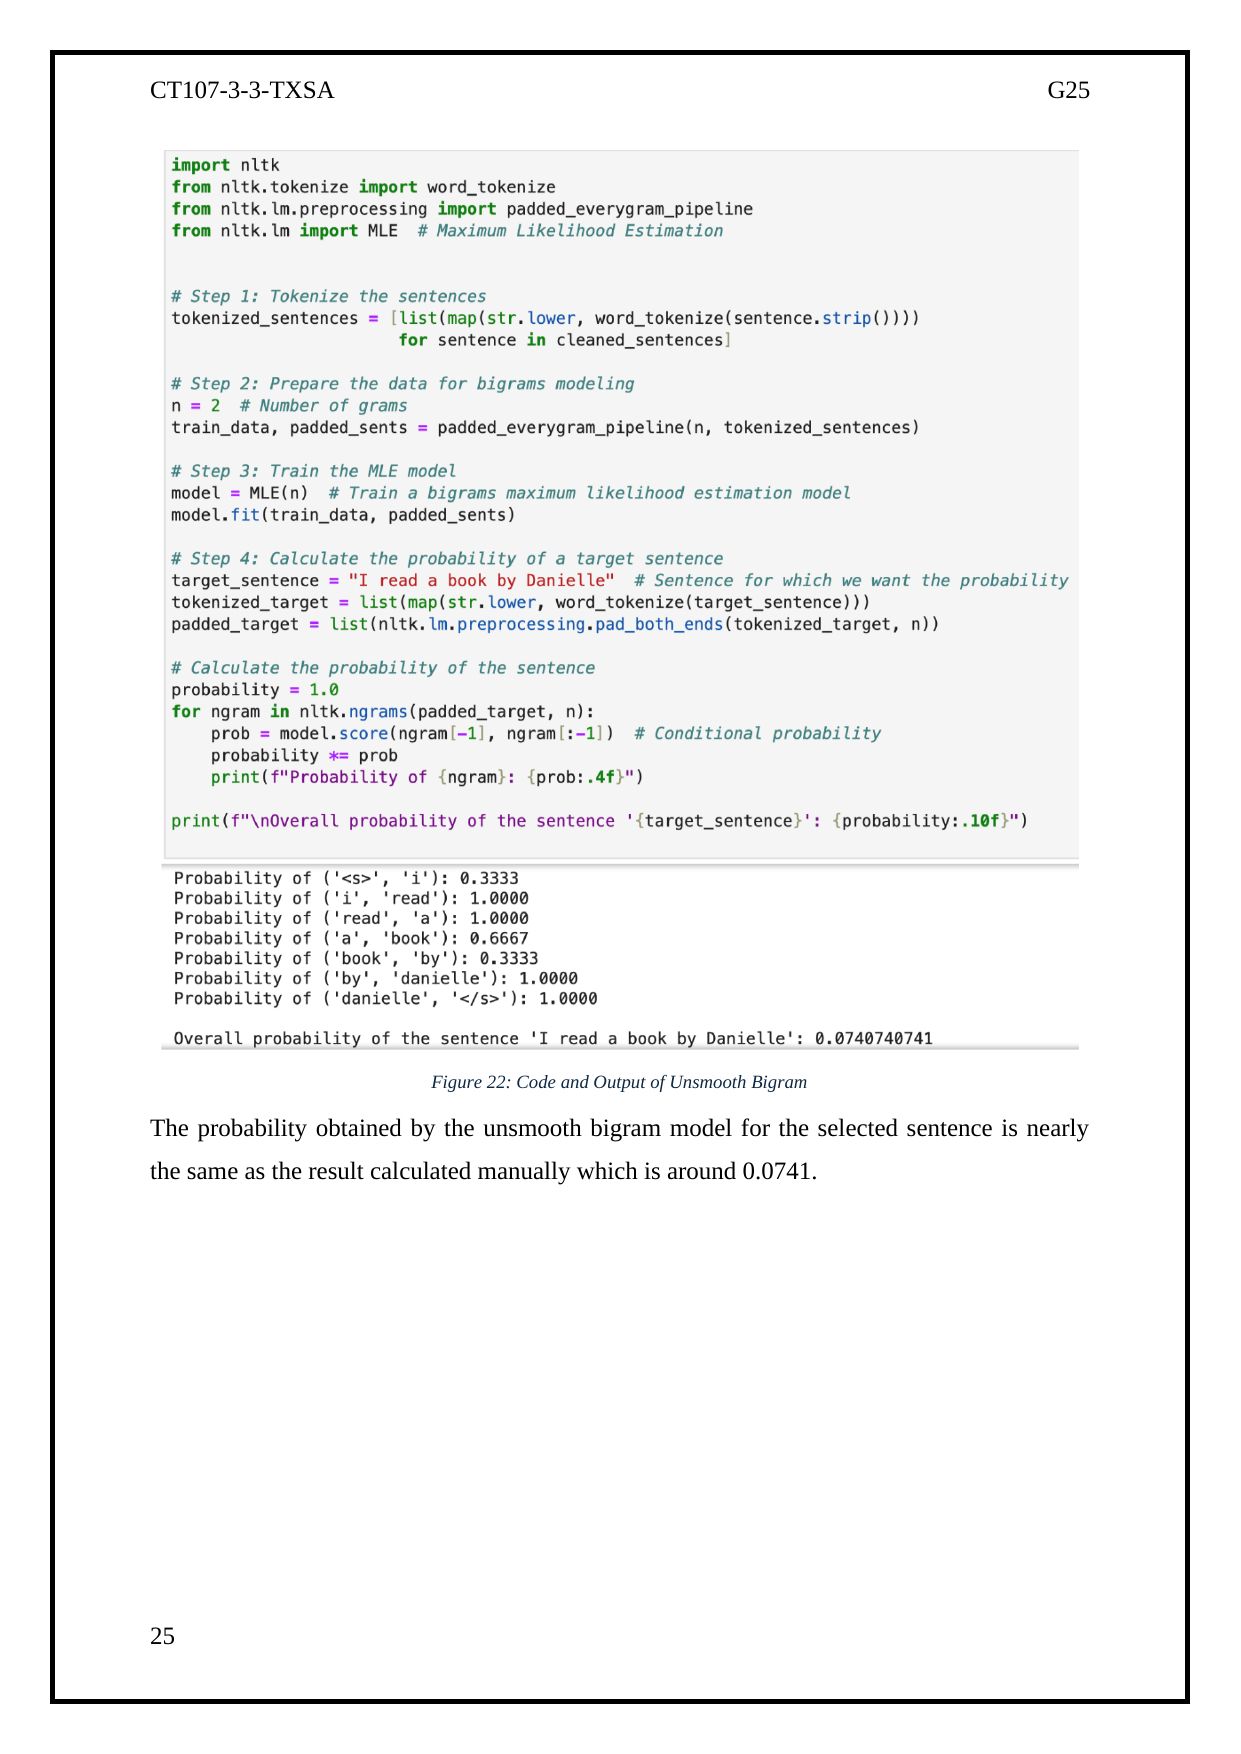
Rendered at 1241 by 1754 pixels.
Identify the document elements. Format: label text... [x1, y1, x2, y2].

text The probability obtained by the unsmooth bigram model for the selected sentence is nearly the same as the result calculated manually which is around 0.0741. [150, 1113, 1090, 1185]
picture [161, 150, 1079, 1050]
